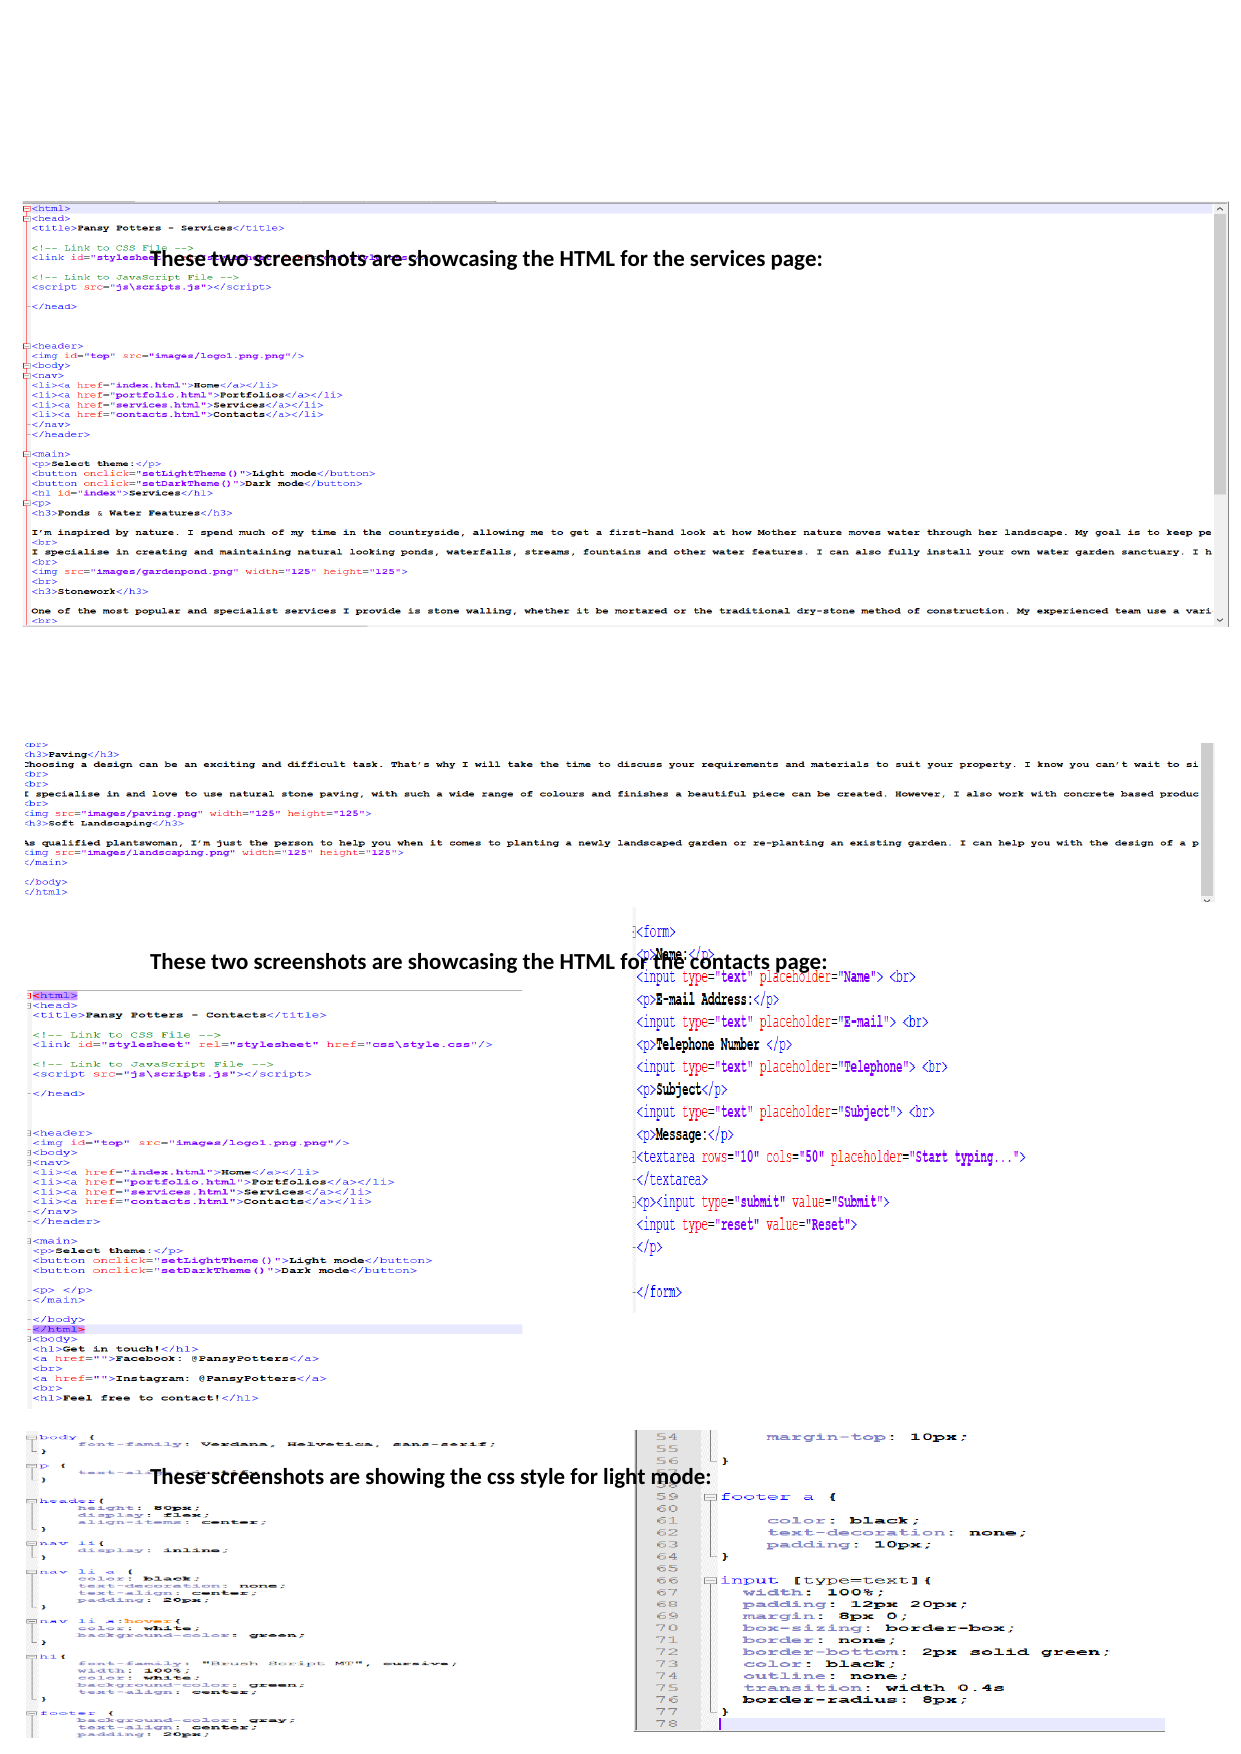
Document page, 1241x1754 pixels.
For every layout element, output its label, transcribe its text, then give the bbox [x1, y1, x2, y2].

text These two screenshots are showcasing the HTML for the services page: [150, 244, 1090, 272]
picture [633, 1430, 1165, 1732]
picture [632, 907, 1063, 947]
picture [632, 975, 1063, 1313]
text These two screenshots are showcasing the HTML for the contacts page: [150, 947, 1090, 975]
text These screenshots are showing the css style for light mode: [150, 1462, 1090, 1491]
picture [26, 1431, 520, 1738]
picture [27, 990, 523, 1409]
picture [25, 743, 1215, 902]
picture [22, 201, 1229, 627]
